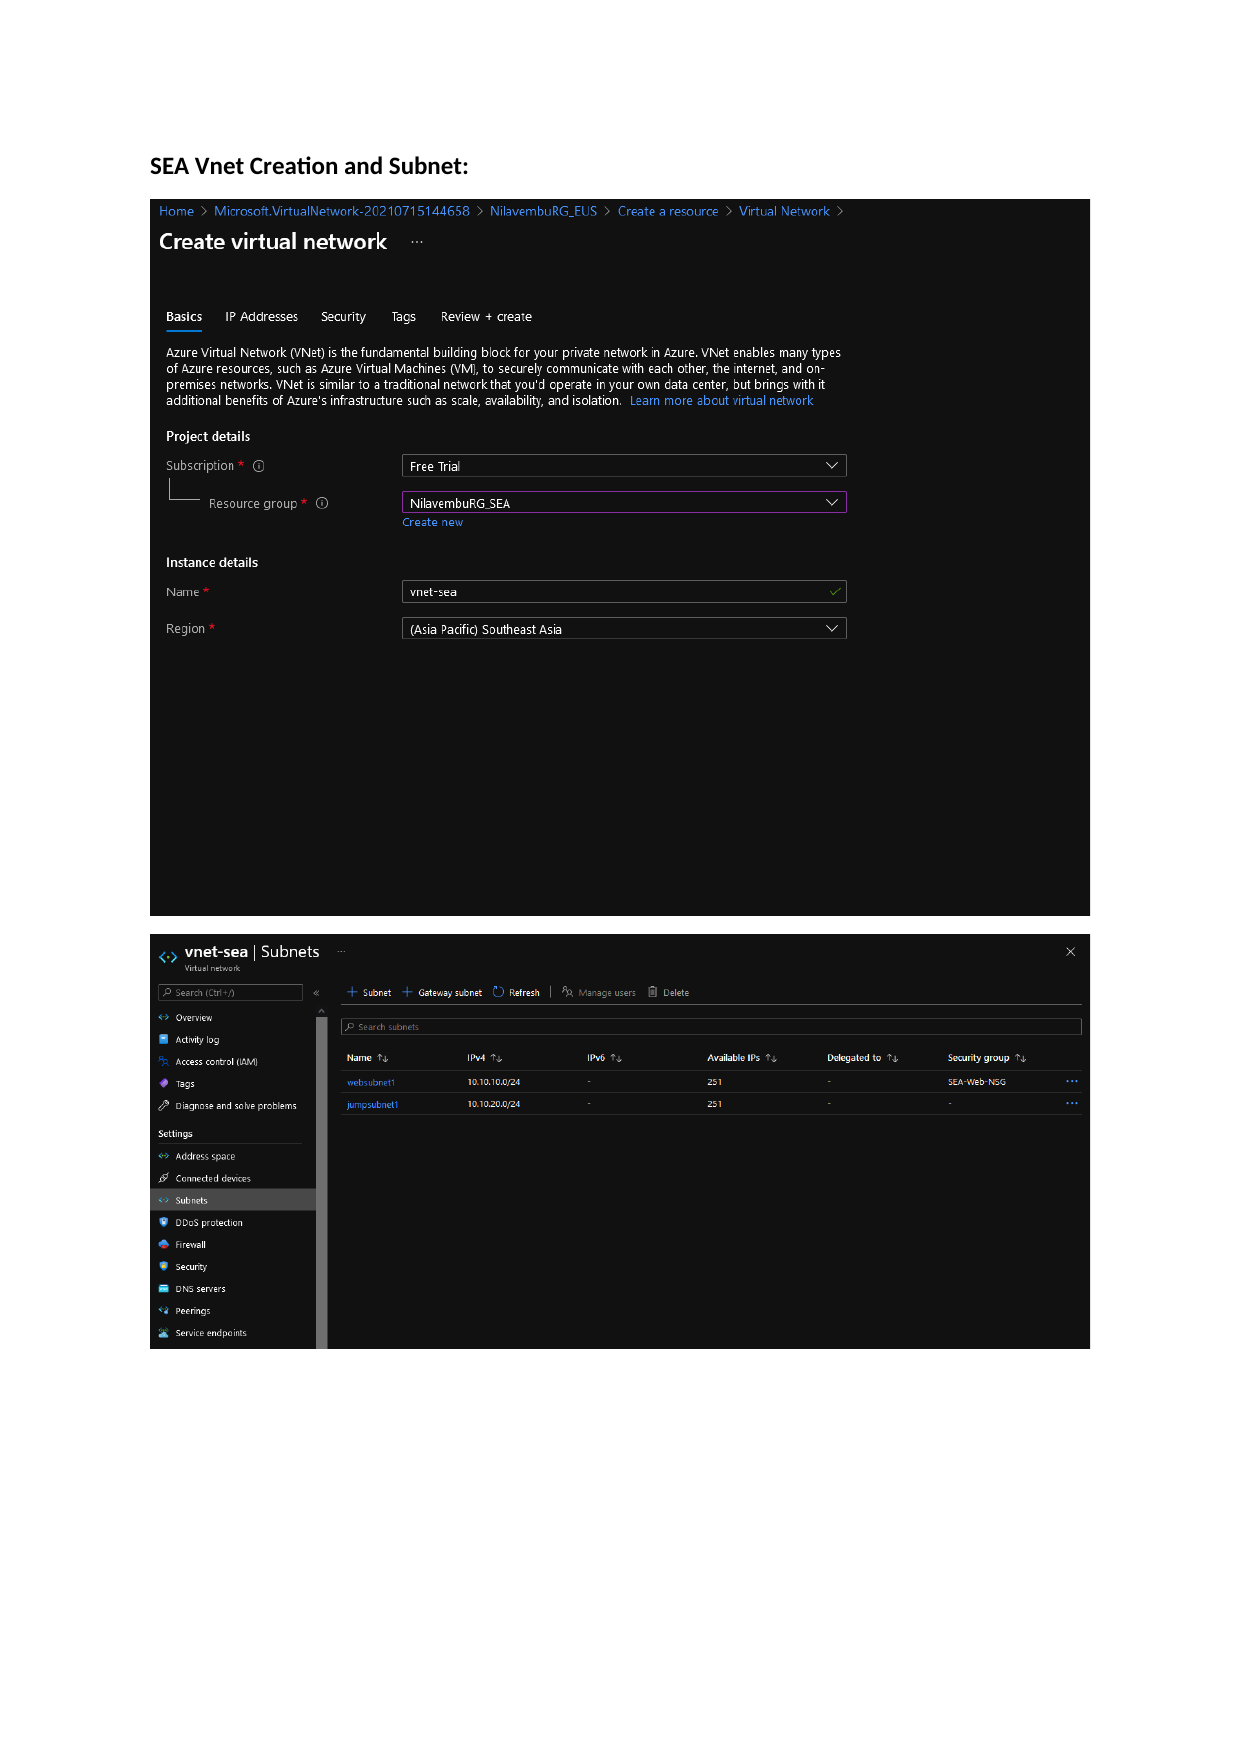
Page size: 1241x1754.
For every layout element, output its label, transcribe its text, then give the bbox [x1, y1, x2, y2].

picture [150, 934, 1091, 1349]
picture [150, 199, 1091, 916]
text SEA Vnet Creation and Subnet: [150, 150, 1090, 181]
